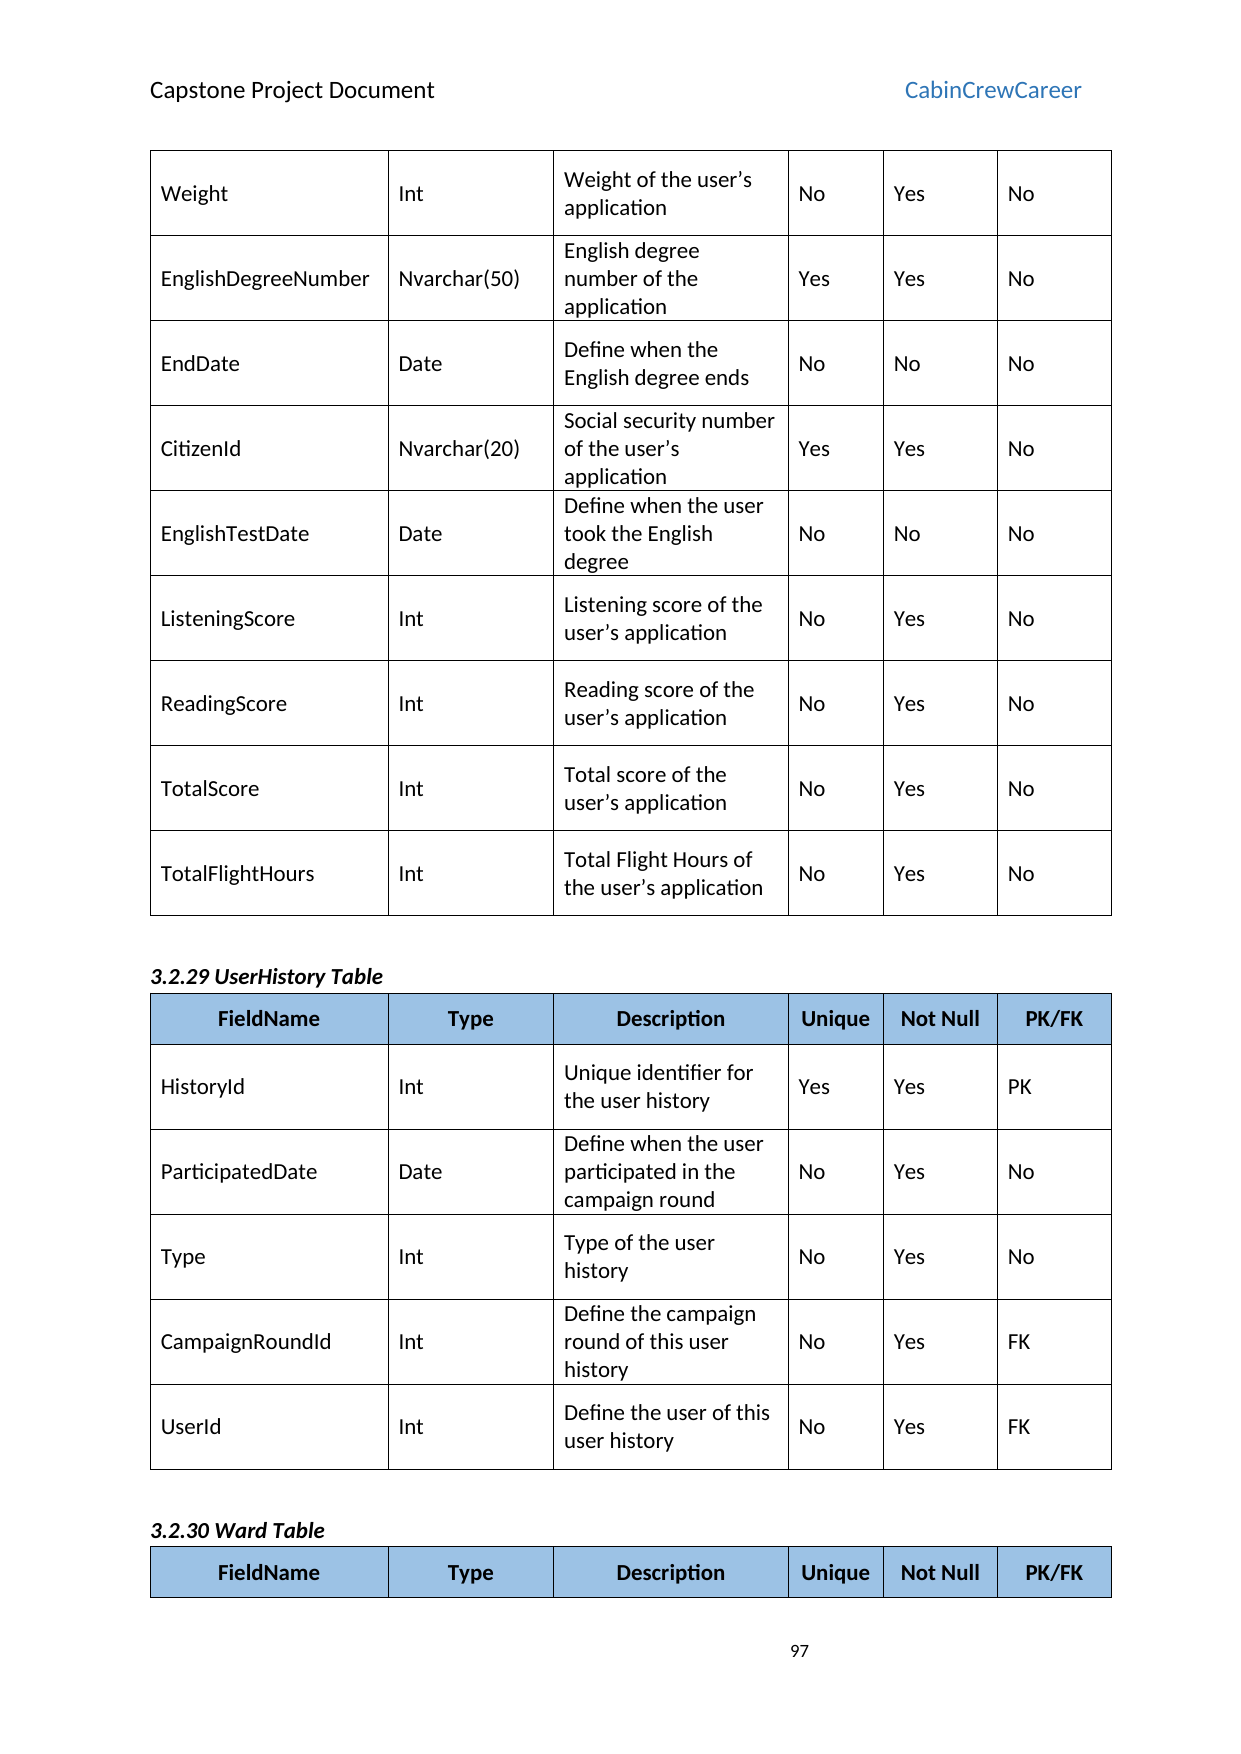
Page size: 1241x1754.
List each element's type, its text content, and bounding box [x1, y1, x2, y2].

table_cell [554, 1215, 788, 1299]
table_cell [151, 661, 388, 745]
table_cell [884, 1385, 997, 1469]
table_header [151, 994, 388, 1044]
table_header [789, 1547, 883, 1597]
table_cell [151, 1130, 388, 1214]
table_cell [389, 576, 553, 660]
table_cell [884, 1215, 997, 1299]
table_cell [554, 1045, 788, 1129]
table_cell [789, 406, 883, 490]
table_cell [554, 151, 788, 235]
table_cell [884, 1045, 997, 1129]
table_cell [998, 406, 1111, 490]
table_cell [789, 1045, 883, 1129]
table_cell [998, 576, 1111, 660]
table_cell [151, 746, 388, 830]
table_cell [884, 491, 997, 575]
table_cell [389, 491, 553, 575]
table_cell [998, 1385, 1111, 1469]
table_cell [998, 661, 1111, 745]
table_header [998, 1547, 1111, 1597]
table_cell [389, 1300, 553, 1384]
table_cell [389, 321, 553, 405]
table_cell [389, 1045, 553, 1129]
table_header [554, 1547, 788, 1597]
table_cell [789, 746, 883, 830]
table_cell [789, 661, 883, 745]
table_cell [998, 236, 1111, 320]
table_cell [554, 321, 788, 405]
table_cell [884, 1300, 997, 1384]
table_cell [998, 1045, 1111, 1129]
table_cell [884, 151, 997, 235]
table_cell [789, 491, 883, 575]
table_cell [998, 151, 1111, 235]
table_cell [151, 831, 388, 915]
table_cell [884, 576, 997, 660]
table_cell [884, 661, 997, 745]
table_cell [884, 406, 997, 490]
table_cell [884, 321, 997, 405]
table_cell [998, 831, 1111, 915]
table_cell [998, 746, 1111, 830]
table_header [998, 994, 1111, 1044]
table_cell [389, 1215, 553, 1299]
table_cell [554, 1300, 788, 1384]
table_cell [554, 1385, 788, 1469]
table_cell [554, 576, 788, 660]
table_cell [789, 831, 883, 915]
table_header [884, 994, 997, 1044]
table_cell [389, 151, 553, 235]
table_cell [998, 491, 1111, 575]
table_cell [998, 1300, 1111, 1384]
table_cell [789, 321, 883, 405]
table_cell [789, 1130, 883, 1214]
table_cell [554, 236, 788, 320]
subtitle 3.2.30 Ward Table [150, 1516, 1090, 1544]
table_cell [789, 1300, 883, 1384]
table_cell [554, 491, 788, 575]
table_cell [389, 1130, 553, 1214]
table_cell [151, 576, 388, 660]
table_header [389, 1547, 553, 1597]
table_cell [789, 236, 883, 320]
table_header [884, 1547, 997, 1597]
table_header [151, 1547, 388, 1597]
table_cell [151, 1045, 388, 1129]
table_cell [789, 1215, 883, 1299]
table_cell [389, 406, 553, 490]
subtitle 3.2.29 UserHistory Table [150, 962, 1090, 990]
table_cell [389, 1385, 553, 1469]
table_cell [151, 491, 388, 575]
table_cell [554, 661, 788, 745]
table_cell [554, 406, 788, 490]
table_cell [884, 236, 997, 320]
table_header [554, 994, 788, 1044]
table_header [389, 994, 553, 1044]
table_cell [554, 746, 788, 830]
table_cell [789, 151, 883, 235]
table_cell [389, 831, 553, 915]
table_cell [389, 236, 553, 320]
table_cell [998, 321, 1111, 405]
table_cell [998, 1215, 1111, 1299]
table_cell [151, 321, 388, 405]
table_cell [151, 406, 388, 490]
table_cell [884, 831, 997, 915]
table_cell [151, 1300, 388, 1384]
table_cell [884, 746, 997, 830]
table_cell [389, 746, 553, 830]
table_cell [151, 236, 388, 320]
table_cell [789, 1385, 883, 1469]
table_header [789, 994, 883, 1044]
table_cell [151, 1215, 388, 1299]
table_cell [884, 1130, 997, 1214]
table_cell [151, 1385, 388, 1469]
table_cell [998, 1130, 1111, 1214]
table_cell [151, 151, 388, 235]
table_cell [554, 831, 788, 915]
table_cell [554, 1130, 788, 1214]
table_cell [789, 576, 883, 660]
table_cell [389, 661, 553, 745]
